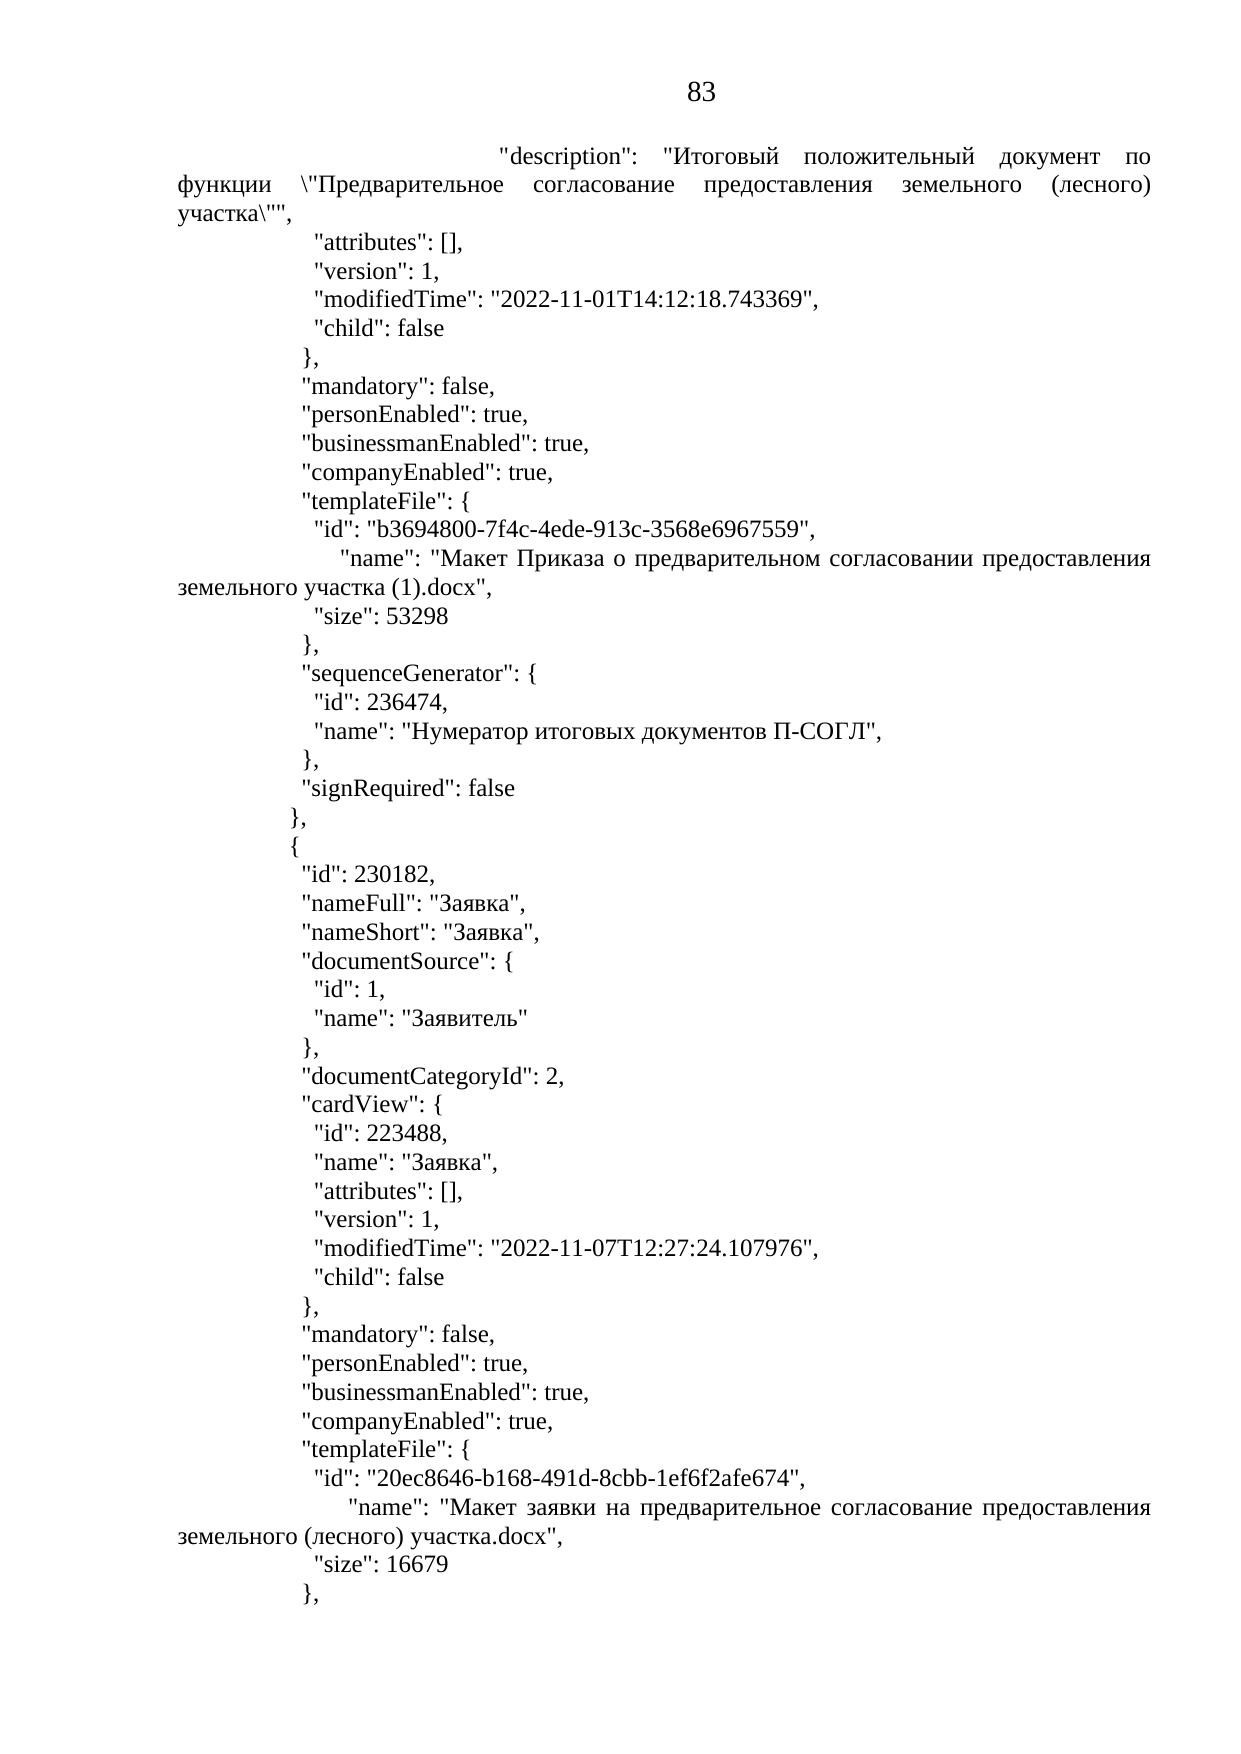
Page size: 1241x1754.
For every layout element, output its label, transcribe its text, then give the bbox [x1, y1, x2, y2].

text }, [177, 342, 1152, 371]
text "modifiedTime": "2022-11-01T14:12:18.743369", [177, 284, 1152, 313]
text "size": 53298 [177, 601, 1152, 629]
text "name": "Заявитель" [177, 1003, 1152, 1032]
text }, [177, 629, 1152, 658]
text "sequenceGenerator": { [177, 658, 1152, 687]
text "id": 223488, [177, 1118, 1152, 1147]
text "description": "Итоговый положительный документ по функции \"Предварительное согласование предоставления земельного (лесного) участка\"", [177, 141, 1152, 227]
text "nameShort": "Заявка", [177, 917, 1152, 946]
text "attributes": [], [177, 227, 1152, 256]
text "modifiedTime": "2022-11-07T12:27:24.107976", [177, 1233, 1152, 1262]
text "id": "20ec8646-b168-491d-8cbb-1ef6f2afe674", [177, 1463, 1152, 1492]
text }, [177, 1291, 1152, 1319]
text "templateFile": { [177, 1434, 1152, 1463]
text "version": 1, [177, 256, 1152, 284]
text "attributes": [], [177, 1176, 1152, 1204]
text "personEnabled": true, [177, 399, 1152, 428]
text "templateFile": { [177, 486, 1152, 514]
text "child": false [177, 313, 1152, 342]
text "signRequired": false [177, 773, 1152, 802]
text "name": "Макет Приказа о предварительном согласовании предоставления земельного участка (1).docx", [177, 543, 1152, 601]
text "id": "b3694800-7f4c-4ede-913c-3568e6967559", [177, 514, 1152, 543]
text "cardView": { [177, 1089, 1152, 1118]
text "size": 16679 [177, 1549, 1152, 1578]
text "name": "Заявка", [177, 1147, 1152, 1176]
text "mandatory": false, [177, 1319, 1152, 1348]
text "id": 236474, [177, 687, 1152, 716]
text }, [177, 1578, 1152, 1607]
text "companyEnabled": true, [177, 457, 1152, 486]
text }, [177, 802, 1152, 831]
text "id": 1, [177, 974, 1152, 1003]
text }, [177, 744, 1152, 773]
text "companyEnabled": true, [177, 1406, 1152, 1434]
text "documentCategoryId": 2, [177, 1061, 1152, 1089]
text "name": "Макет заявки на предварительное согласование предоставления земельного (лесного) участка.docx", [177, 1492, 1152, 1549]
text "name": "Нумератор итоговых документов П-СОГЛ", [177, 716, 1152, 744]
text "mandatory": false, [177, 371, 1152, 399]
text "version": 1, [177, 1204, 1152, 1233]
text "businessmanEnabled": true, [177, 1377, 1152, 1406]
text "nameFull": "Заявка", [177, 888, 1152, 917]
text "businessmanEnabled": true, [177, 428, 1152, 457]
text "personEnabled": true, [177, 1348, 1152, 1377]
text "child": false [177, 1262, 1152, 1291]
text "documentSource": { [177, 946, 1152, 974]
text { [177, 831, 1152, 859]
text }, [177, 1032, 1152, 1061]
text "id": 230182, [177, 859, 1152, 888]
